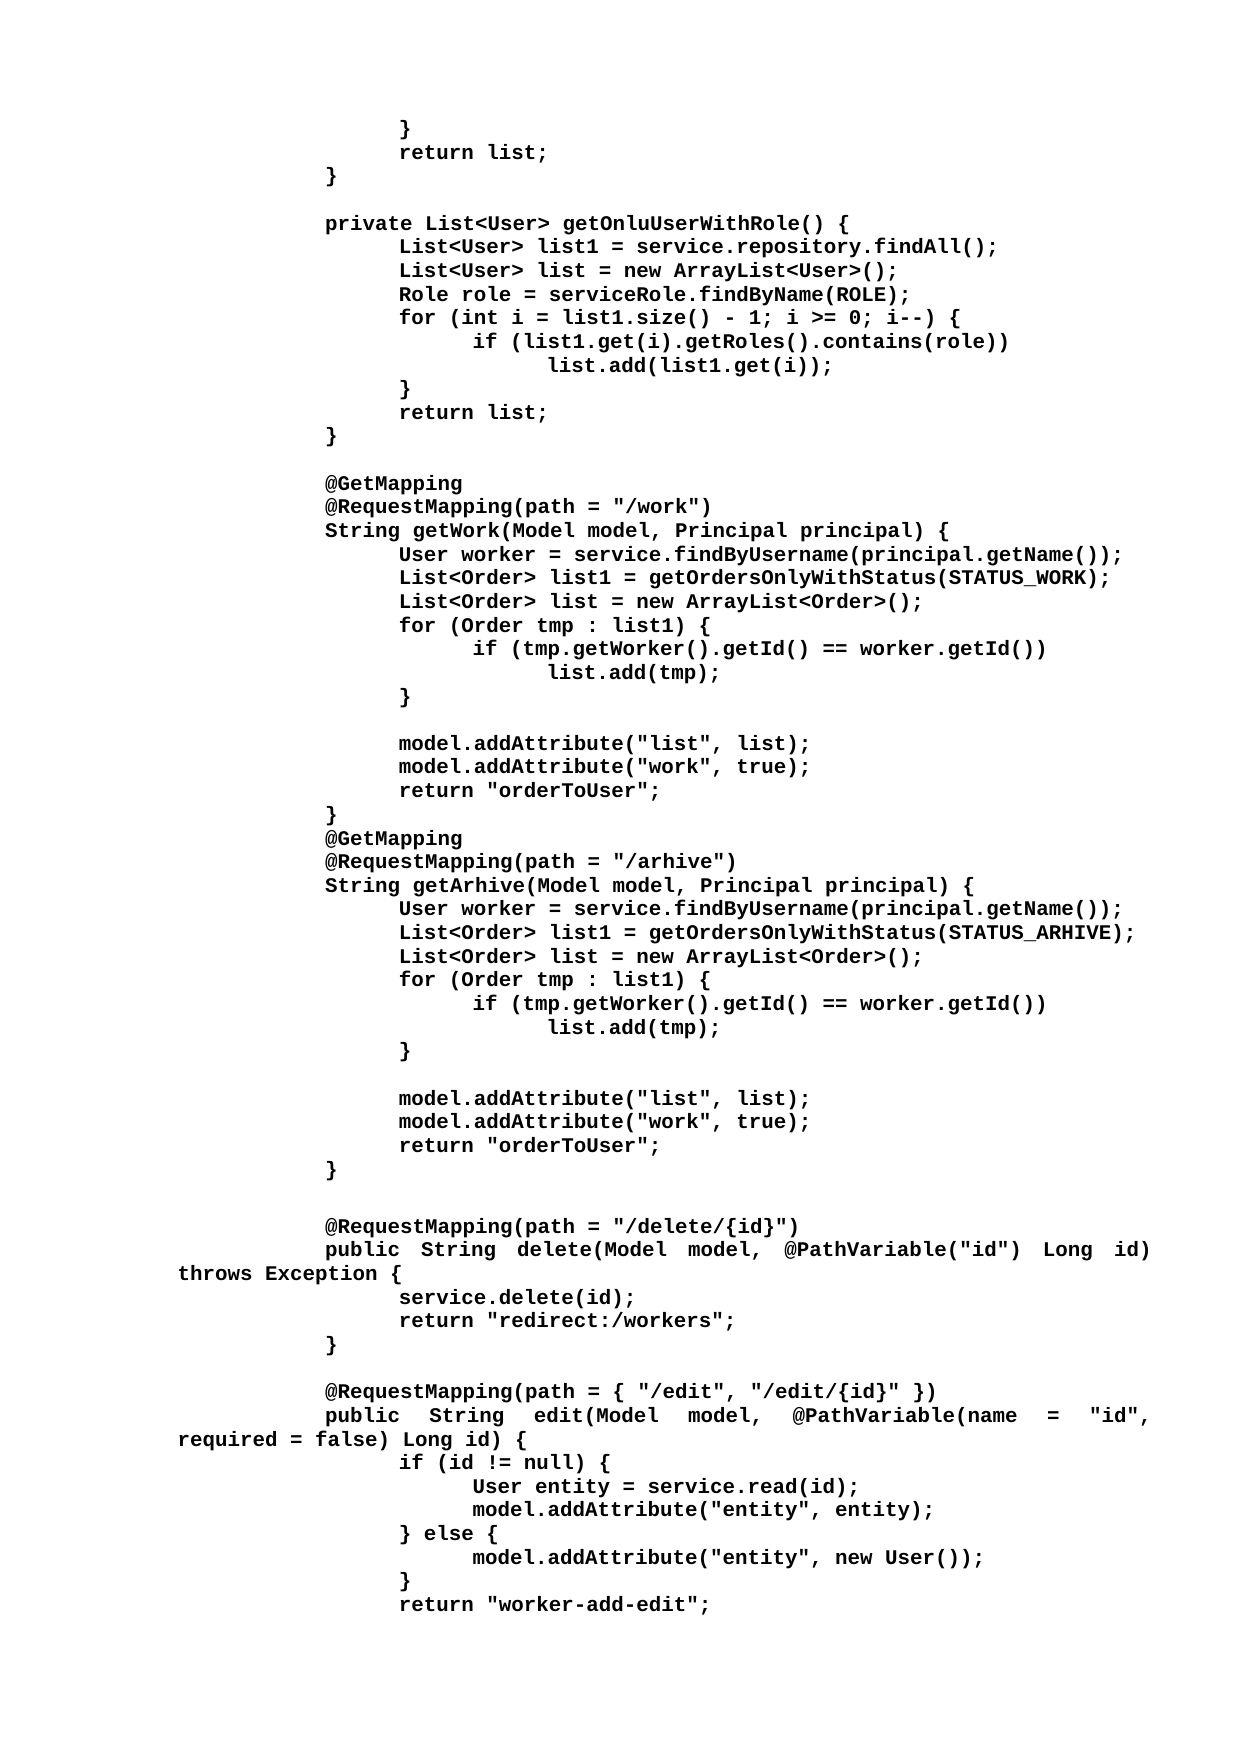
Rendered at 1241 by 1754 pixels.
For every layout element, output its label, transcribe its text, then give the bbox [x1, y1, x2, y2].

text List<User> list1 = service.repository.findAll(); [177, 236, 1152, 260]
text model.addAttribute("work", true); [177, 1111, 1152, 1135]
text } [177, 1158, 1152, 1182]
text return "worker-add-edit"; [177, 1594, 1152, 1618]
text String getWork(Model model, Principal principal) { [177, 520, 1152, 544]
text User worker = service.findByUsername(principal.getName()); [177, 544, 1152, 567]
text public String delete(Model model, @PathVariable("id") Long id) throws Exception { [177, 1239, 1152, 1287]
text if (list1.get(i).getRoles().contains(role)) [177, 331, 1152, 354]
text model.addAttribute("list", list); [177, 1088, 1152, 1111]
text String getArhive(Model model, Principal principal) { [177, 875, 1152, 898]
text @GetMapping [177, 473, 1152, 496]
text private List<User> getOnluUserWithRole() { [177, 213, 1152, 236]
text Role role = serviceRole.findByName(ROLE); [177, 284, 1152, 307]
text } [177, 686, 1152, 709]
text } [177, 1334, 1152, 1358]
text if (tmp.getWorker().getId() == worker.getId()) [177, 638, 1152, 662]
text list.add(tmp); [177, 1017, 1152, 1040]
text List<User> list = new ArrayList<User>(); [177, 260, 1152, 284]
text model.addAttribute("entity", new User()); [177, 1547, 1152, 1570]
text return "orderToUser"; [177, 780, 1152, 804]
text model.addAttribute("list", list); [177, 733, 1152, 757]
text return "redirect:/workers"; [177, 1310, 1152, 1334]
text } [177, 165, 1152, 189]
text if (tmp.getWorker().getId() == worker.getId()) [177, 993, 1152, 1017]
text } [177, 378, 1152, 402]
text for (int i = list1.size() - 1; i >= 0; i--) { [177, 307, 1152, 331]
text @GetMapping [177, 827, 1152, 851]
text model.addAttribute("work", true); [177, 757, 1152, 780]
text @RequestMapping(path = "/work") [177, 496, 1152, 520]
text } [177, 426, 1152, 449]
text @RequestMapping(path = "/delete/{id}") [177, 1216, 1152, 1239]
text return list; [177, 402, 1152, 426]
text } [177, 1570, 1152, 1594]
text list.add(tmp); [177, 662, 1152, 686]
text List<Order> list1 = getOrdersOnlyWithStatus(STATUS_ARHIVE); [177, 922, 1152, 946]
text @RequestMapping(path = "/arhive") [177, 851, 1152, 875]
text model.addAttribute("entity", entity); [177, 1499, 1152, 1523]
text List<Order> list1 = getOrdersOnlyWithStatus(STATUS_WORK); [177, 567, 1152, 591]
text return list; [177, 142, 1152, 165]
text } [177, 1040, 1152, 1064]
text for (Order tmp : list1) { [177, 615, 1152, 638]
text return "orderToUser"; [177, 1135, 1152, 1158]
text User worker = service.findByUsername(principal.getName()); [177, 898, 1152, 922]
text @RequestMapping(path = { "/edit", "/edit/{id}" }) [177, 1381, 1152, 1405]
text List<Order> list = new ArrayList<Order>(); [177, 591, 1152, 615]
text } [177, 804, 1152, 827]
text } [177, 118, 1152, 142]
text list.add(list1.get(i)); [177, 354, 1152, 378]
text List<Order> list = new ArrayList<Order>(); [177, 946, 1152, 969]
text if (id != null) { [177, 1452, 1152, 1476]
text User entity = service.read(id); [177, 1476, 1152, 1499]
text for (Order tmp : list1) { [177, 969, 1152, 993]
text public String edit(Model model, @PathVariable(name = "id", required = false) Long id) { [177, 1405, 1152, 1452]
text } else { [177, 1523, 1152, 1547]
text service.delete(id); [177, 1287, 1152, 1310]
